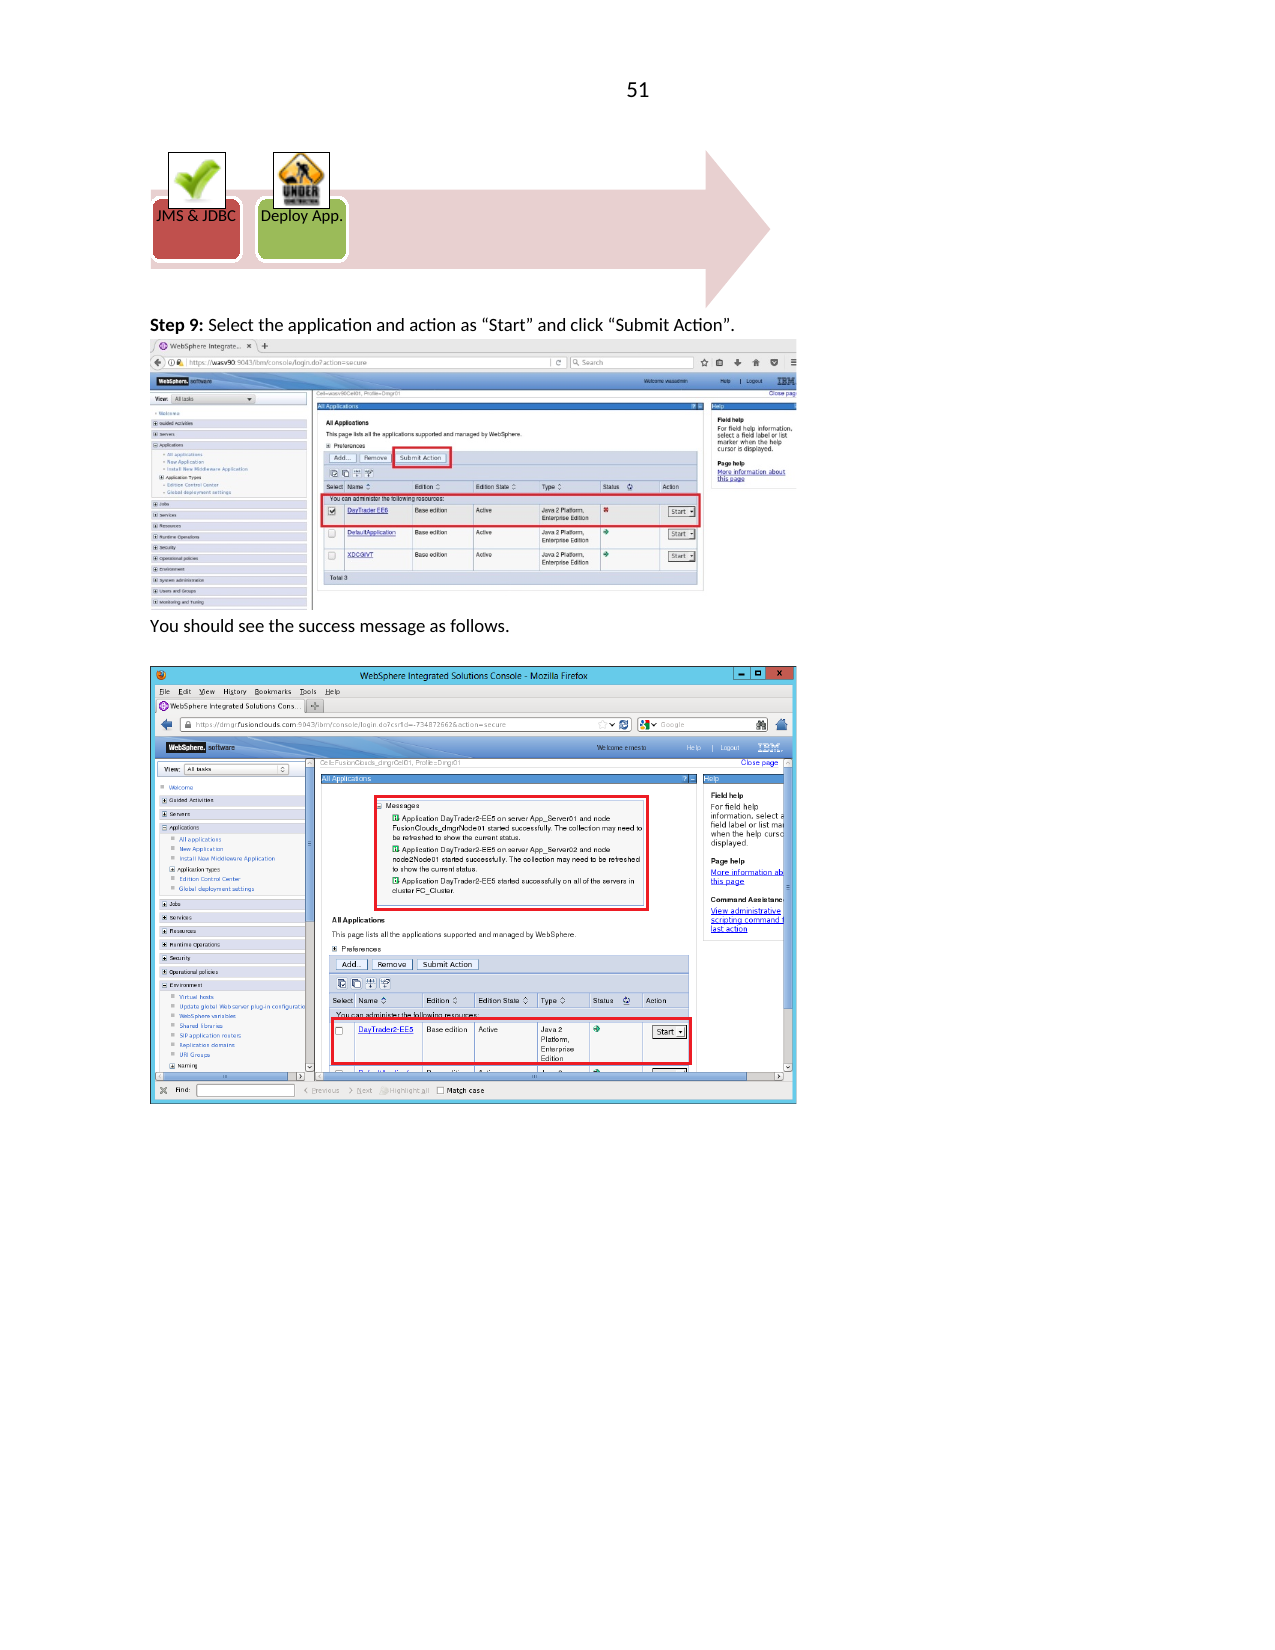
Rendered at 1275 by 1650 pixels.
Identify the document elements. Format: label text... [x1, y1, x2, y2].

picture [150, 666, 797, 1104]
text Step 9: Select the application and action as “Start” and click “Submit Action”. [150, 313, 1125, 336]
text You should see the success message as follows. [150, 614, 1125, 637]
picture [274, 153, 329, 208]
picture [150, 339, 797, 610]
picture [169, 153, 225, 208]
